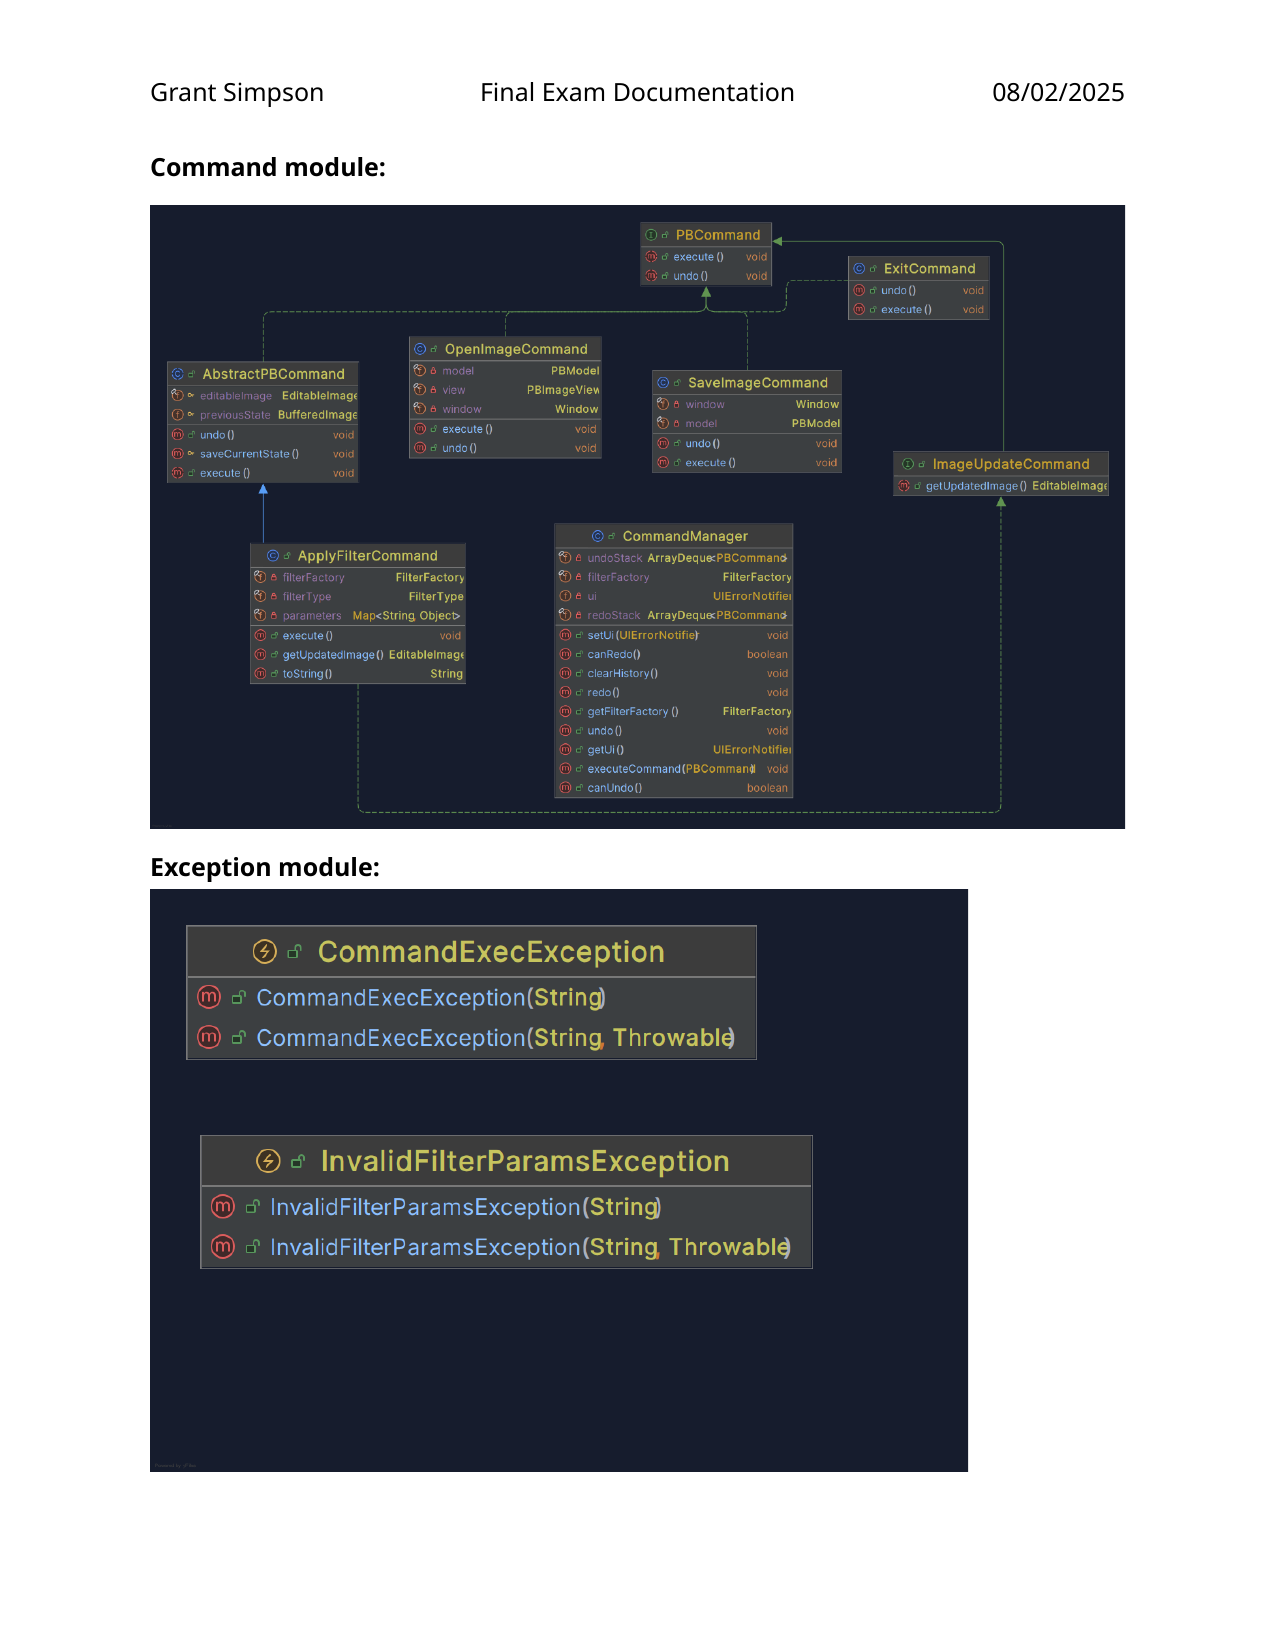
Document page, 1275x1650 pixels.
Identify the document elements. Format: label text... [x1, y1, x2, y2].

picture [150, 889, 969, 1472]
picture [150, 205, 1125, 829]
text Command module: [150, 150, 1125, 184]
